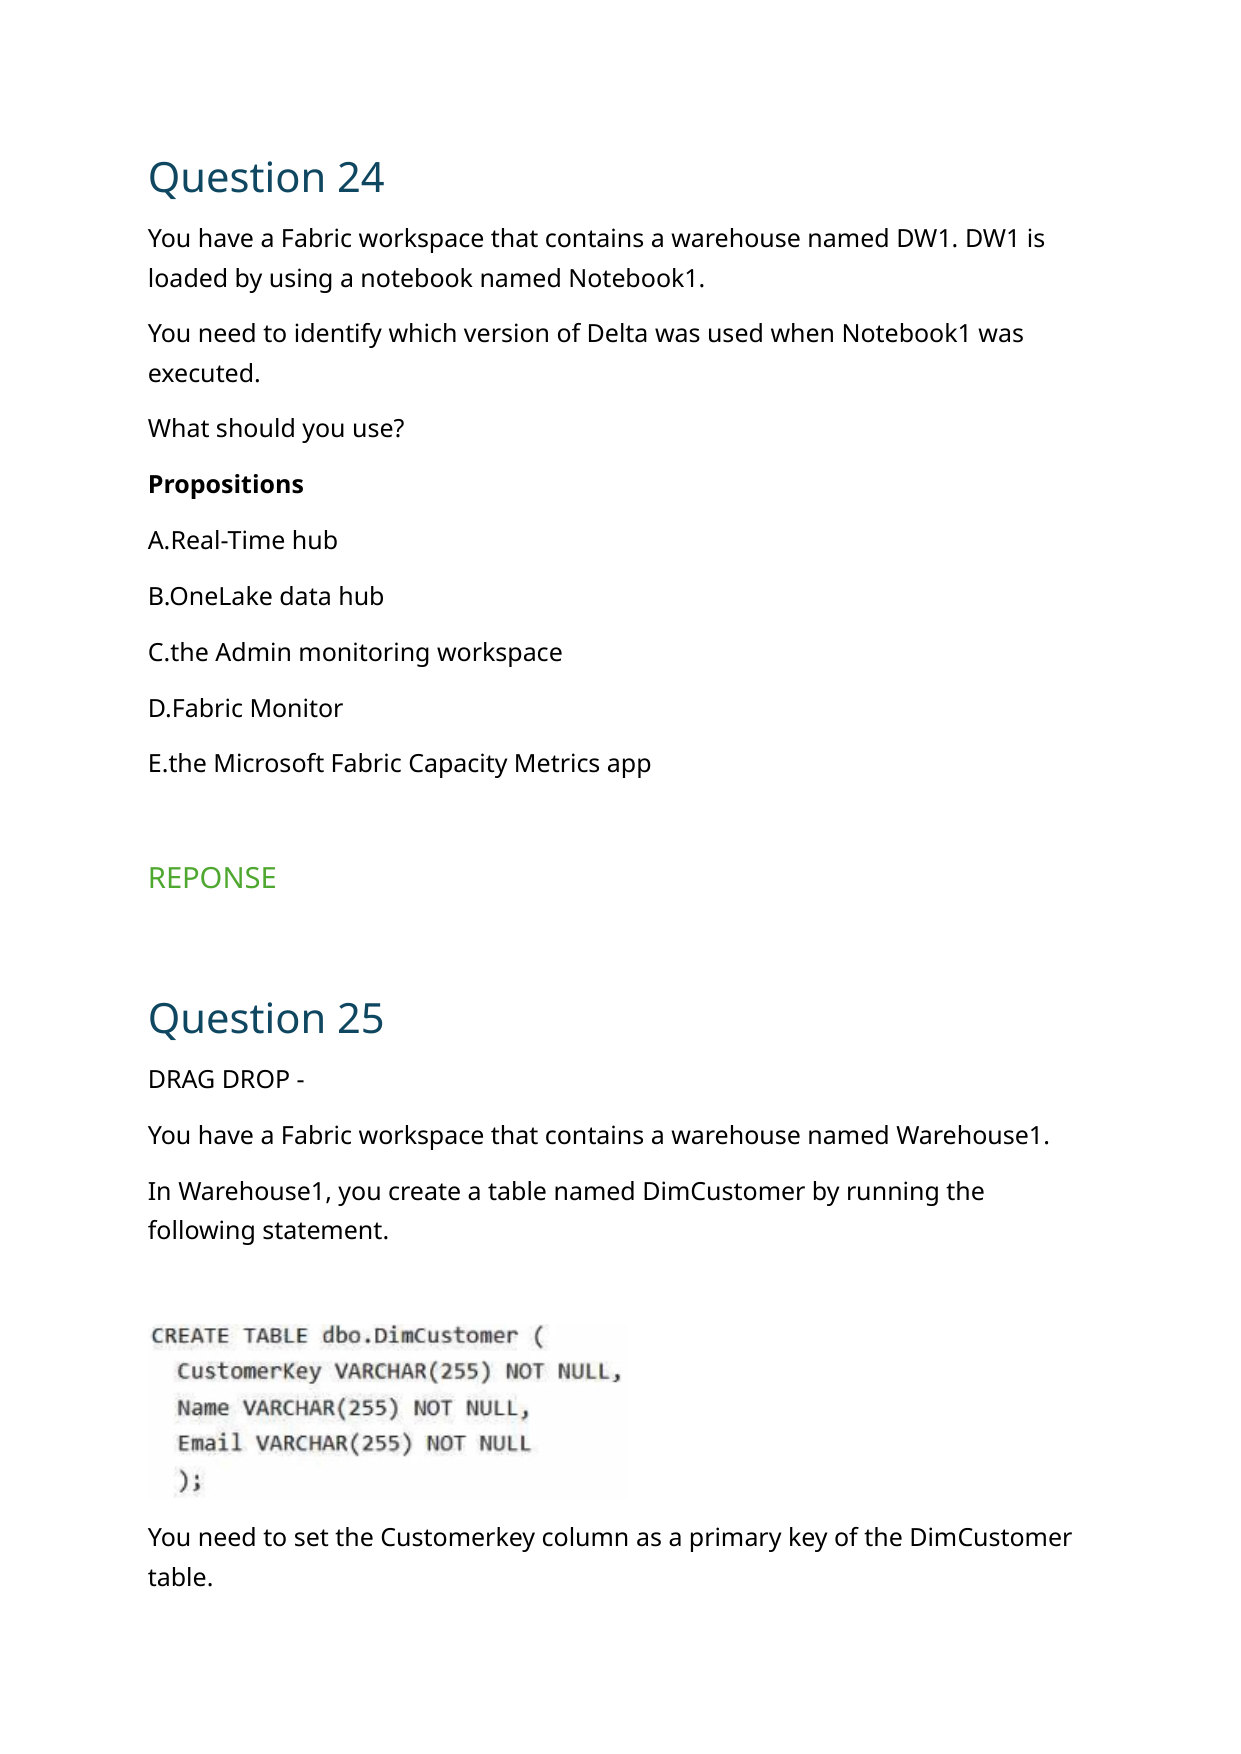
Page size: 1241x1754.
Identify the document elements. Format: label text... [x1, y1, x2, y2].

text D.Fabric Monitor [148, 690, 1093, 724]
text A.Real-Time hub [148, 523, 1093, 557]
text You need to set the Customerkey column as a primary key of the DimCustomer table. [148, 1520, 1093, 1593]
text Propositions [148, 467, 1093, 501]
text B.OneLake data hub [148, 579, 1093, 613]
text E.the Microsoft Fabric Capacity Metrics app [148, 746, 1093, 780]
picture [147, 1324, 628, 1499]
text What should you use? [148, 411, 1093, 445]
text In Warehouse1, you create a table named DimCustomer by running the following statement. [148, 1174, 1093, 1247]
subtitle Question 25 [148, 988, 1093, 1045]
subtitle REPONSE [148, 858, 1093, 897]
text You need to identify which version of Delta was used when Notebook1 was executed. [148, 316, 1093, 389]
subtitle Question 24 [148, 148, 1093, 204]
text You have a Fabric workspace that contains a warehouse named Warehouse1. [148, 1118, 1093, 1152]
text You have a Fabric workspace that contains a warehouse named DW1. DW1 is loaded by using a notebook named Notebook1. [148, 221, 1093, 294]
text C.the Admin monitoring workspace [148, 634, 1093, 668]
text DRAG DROP - [148, 1062, 1093, 1096]
